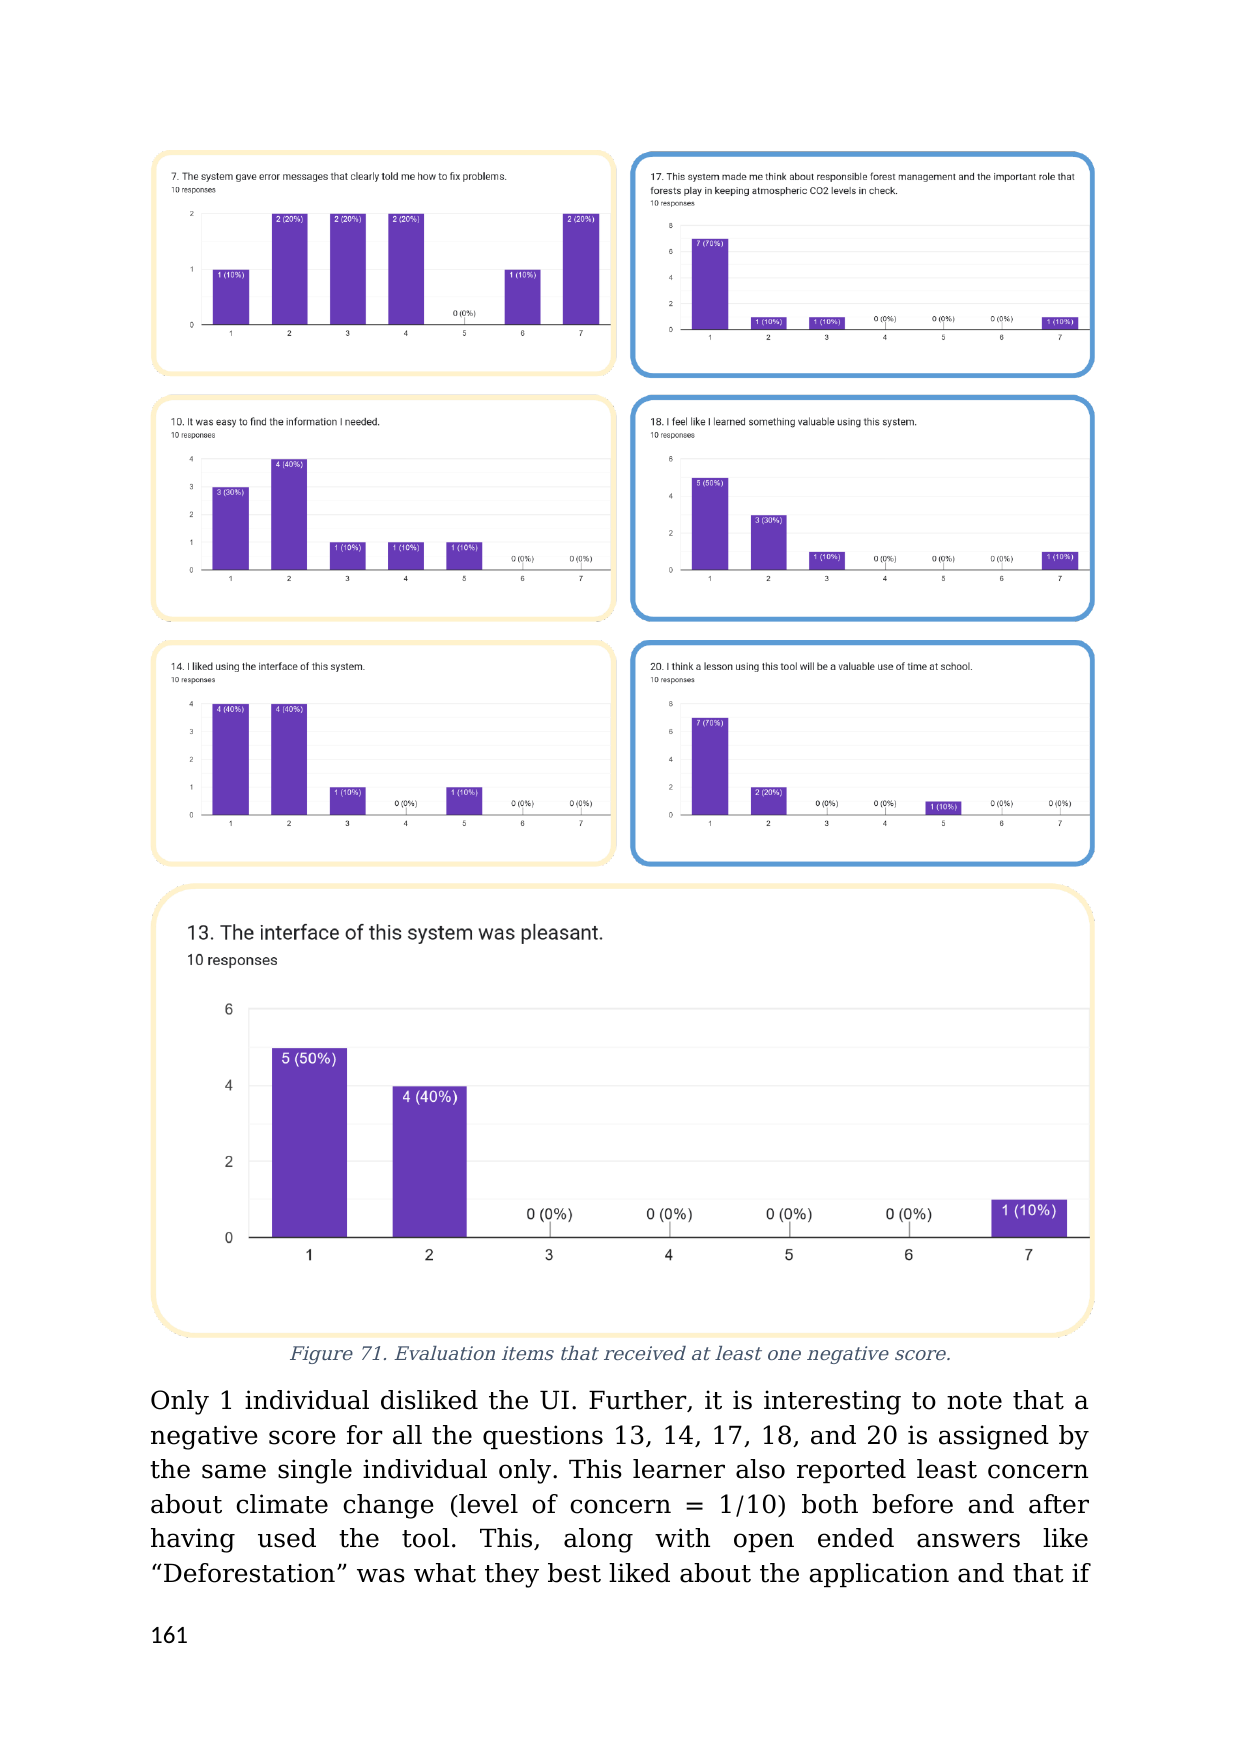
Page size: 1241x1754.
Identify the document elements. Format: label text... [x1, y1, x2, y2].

text Figure 71. Evaluation items that received at least one negative score. [150, 1342, 1090, 1364]
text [150, 1385, 1090, 1587]
picture [150, 150, 1095, 1338]
